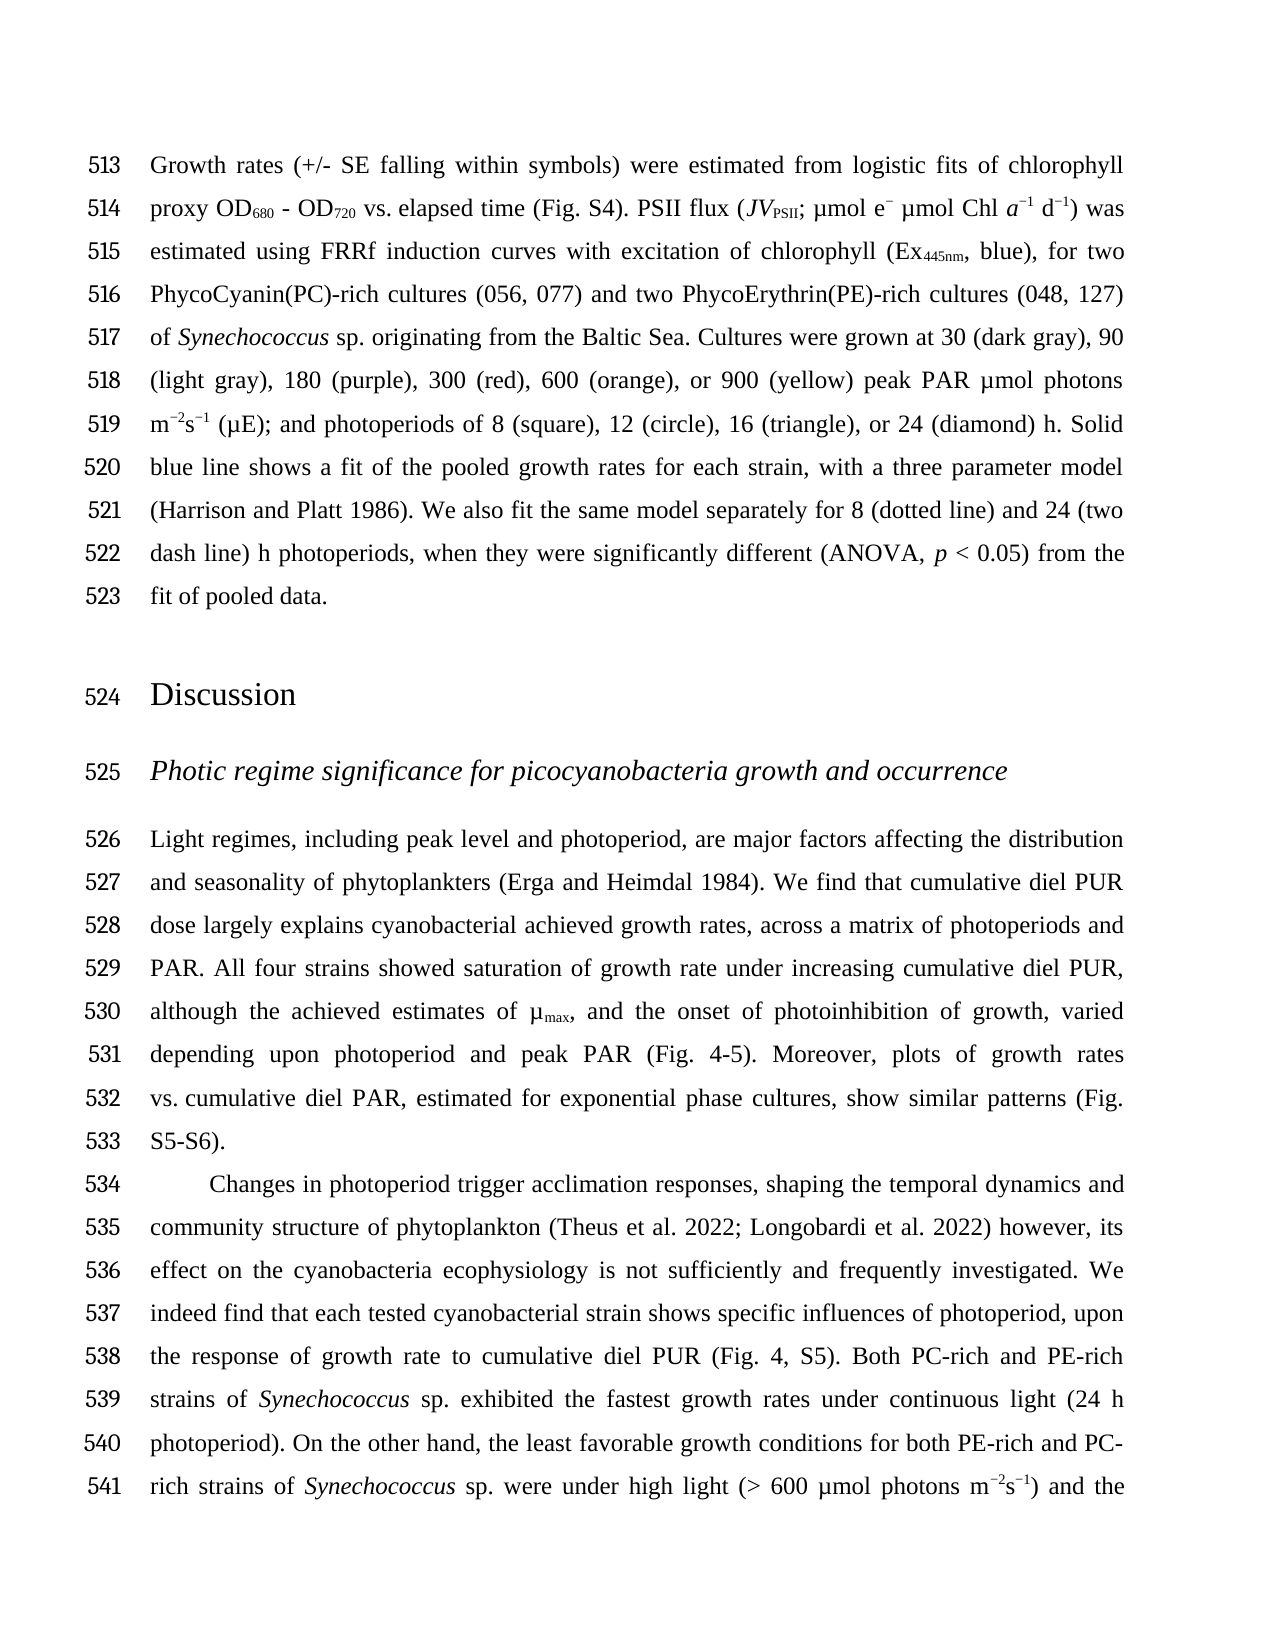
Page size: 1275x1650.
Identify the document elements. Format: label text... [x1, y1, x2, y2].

subtitle Discussion [150, 674, 1125, 713]
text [150, 150, 1125, 610]
subtitle Photic regime significance for picocyanobacteria growth and occurrence [150, 753, 1125, 786]
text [150, 1169, 1125, 1499]
text Light regimes, including peak level and photoperiod, are major factors affecting the distribution and seasonality of phytoplankters (Erga and Heimdal 1984). We find that cumulative diel PUR dose largely explains cyanobacterial achieved growth rates, across a matrix of photoperiods and PAR. All four strains showed saturation of growth rate under increasing cumulative diel PUR, although the achieved estimates of µmax, and the onset of photoinhibition of growth, varied depending upon photoperiod and peak PAR (Fig. 4-5). Moreover, plots of growth rates vs. cumulative diel PAR, estimated for exponential phase cultures, show similar patterns (Fig. S5-S6). [150, 824, 1125, 1154]
